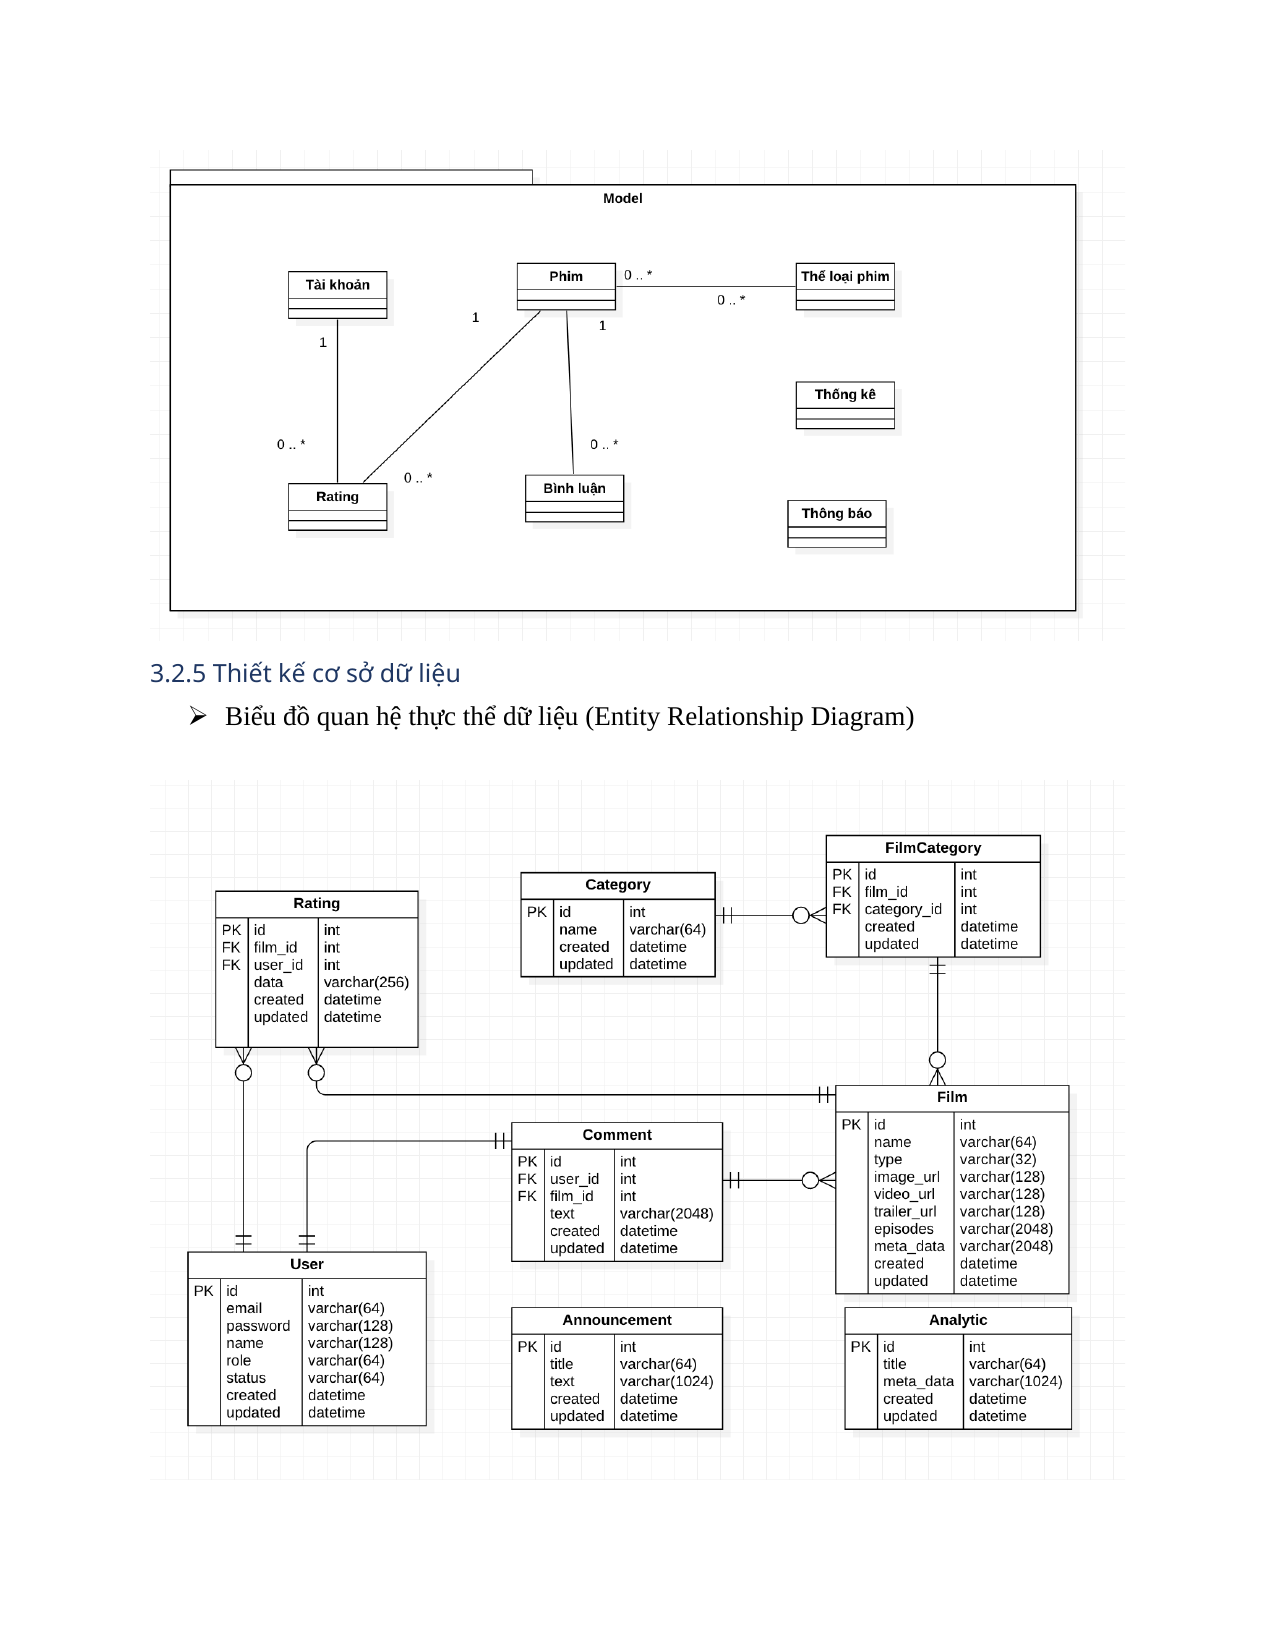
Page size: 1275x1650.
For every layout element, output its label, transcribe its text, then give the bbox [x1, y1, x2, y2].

picture [150, 150, 1125, 641]
picture [150, 780, 1125, 1480]
list Biểu đồ quan hệ thực thể dữ liệu (Entity Relationship Diagram) [187, 700, 1125, 731]
subtitle 3.2.5 Thiết kế cơ sở dữ liệu [150, 656, 1125, 690]
